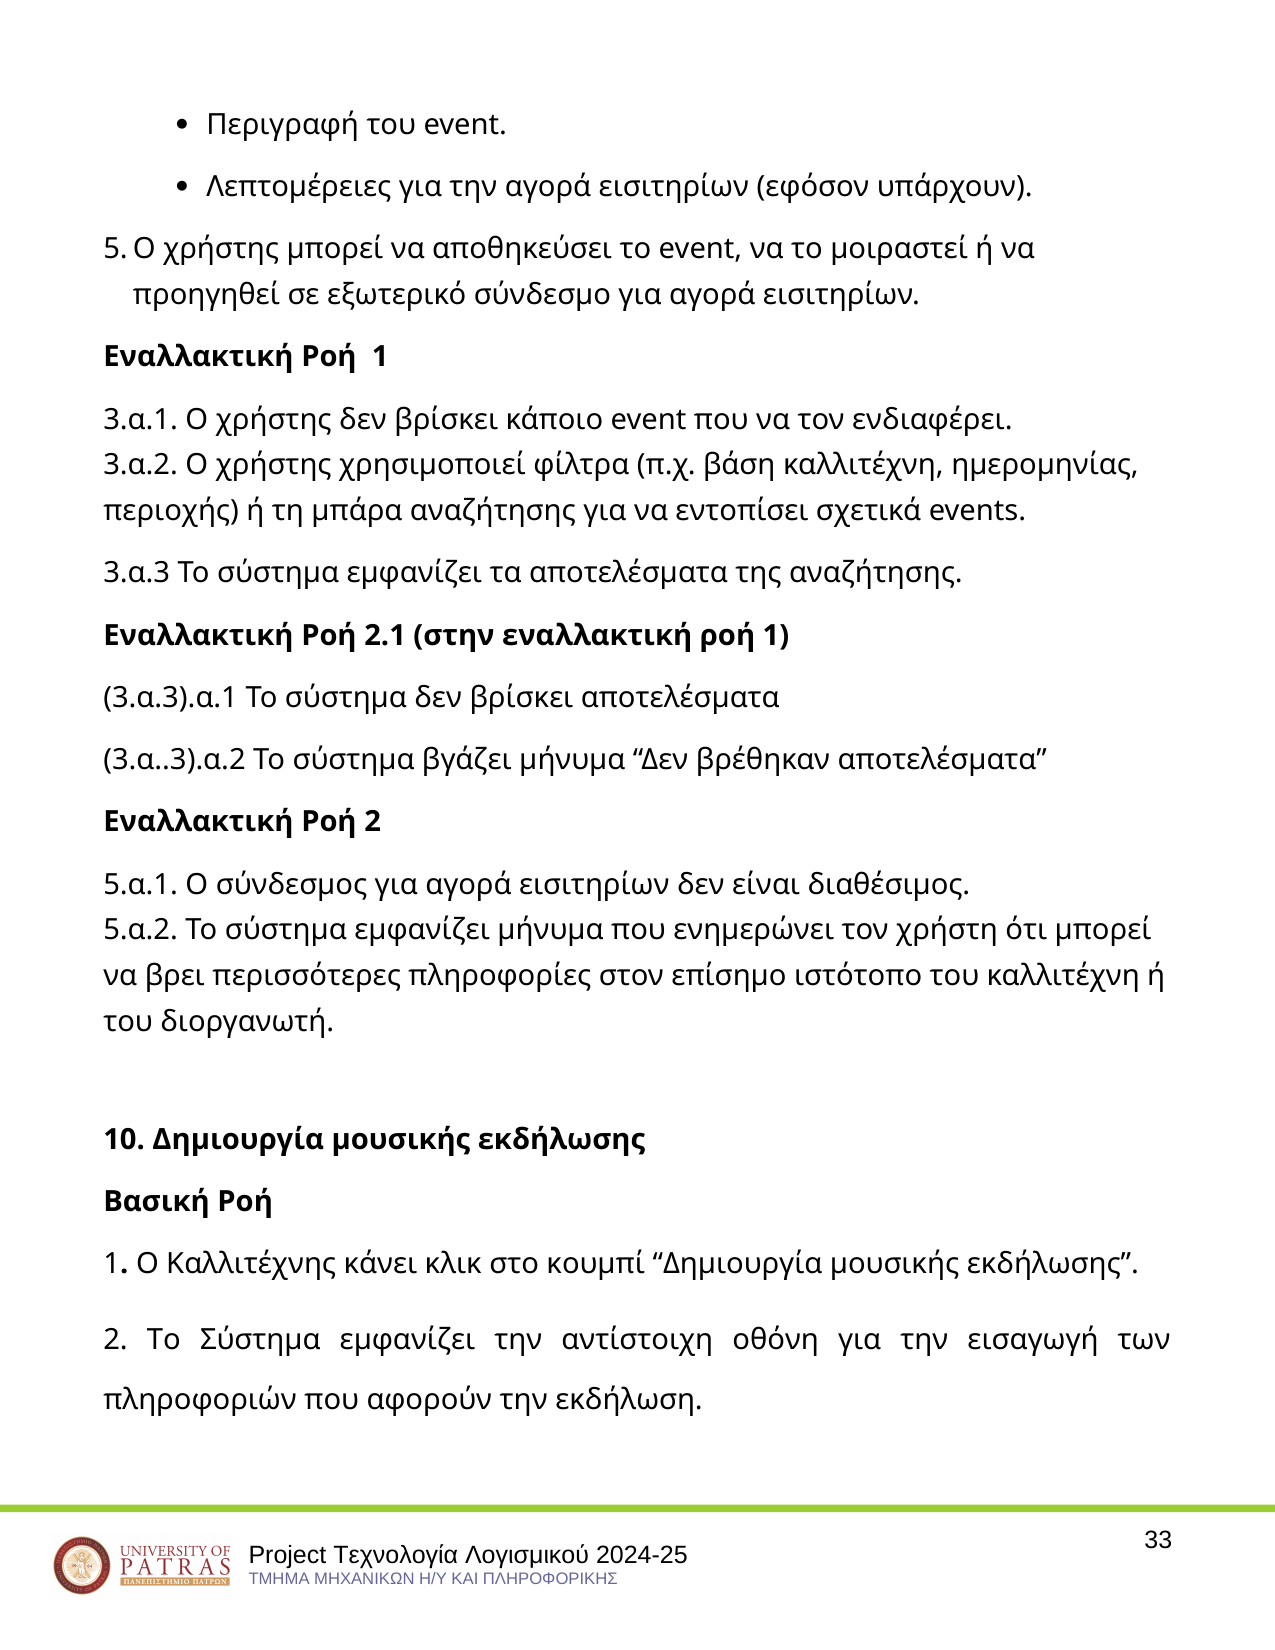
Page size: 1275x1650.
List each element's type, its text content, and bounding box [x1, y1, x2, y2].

text Εναλλακτική Ροή 2.1 (στην εναλλακτική ροή 1) [103, 614, 1172, 653]
text 10. Δημιουργία μουσικής εκδήλωσης [103, 1118, 1172, 1158]
text Εναλλακτική Ροή 2 [103, 801, 1172, 840]
text Εναλλακτική Ροή 1 [103, 336, 1172, 375]
text 2. Το Σύστημα εμφανίζει την αντίστοιχη οθόνη για την εισαγωγή των πληροφοριών που αφορούν την εκδήλωση. [103, 1319, 1172, 1418]
list Λεπτομέρειες για την αγορά εισιτηρίων (εφόσον υπάρχουν). [177, 165, 1172, 205]
text Βασική Ροή [103, 1180, 1172, 1220]
text 5.α.1. Ο σύνδεσμος για αγορά εισιτηρίων δεν είναι διαθέσιμος. 5.α.2. Το σύστημα εμφανίζει μήνυμα που ενημερώνει τον χρήστη ότι μπορεί να βρει περισσότερες πληροφορίες στον επίσημο ιστότοπο του καλλιτέχνη ή του διοργανωτή. [103, 863, 1172, 1039]
list Ο χρήστης μπορεί να αποθηκεύσει το event, να το μοιραστεί ή να προηγηθεί σε εξωτερικό σύνδεσμο για αγορά εισιτηρίων. [103, 228, 1172, 313]
text (3.α..3).α.2 Το σύστημα βγάζει μήνυμα “Δεν βρέθηκαν αποτελέσματα” [103, 738, 1172, 778]
text 1. O Καλλιτέχνης κάνει κλικ στο κουμπί “Δημιουργία μουσικής εκδήλωσης”. [103, 1242, 1172, 1282]
picture [48, 1532, 235, 1600]
text 3.α.1. Ο χρήστης δεν βρίσκει κάποιο event που να τον ενδιαφέρει. 3.α.2. Ο χρήστης χρησιμοποιεί φίλτρα (π.χ. βάση καλλιτέχνη, ημερομηνίας, περιοχής) ή τη μπάρα αναζήτησης για να εντοπίσει σχετικά events. [103, 398, 1172, 529]
text (3.α.3).α.1 Το σύστημα δεν βρίσκει αποτελέσματα [103, 676, 1172, 716]
text 3.α.3 Το σύστημα εμφανίζει τα αποτελέσματα της αναζήτησης. [103, 551, 1172, 591]
list Περιγραφή του event. [177, 103, 1172, 143]
